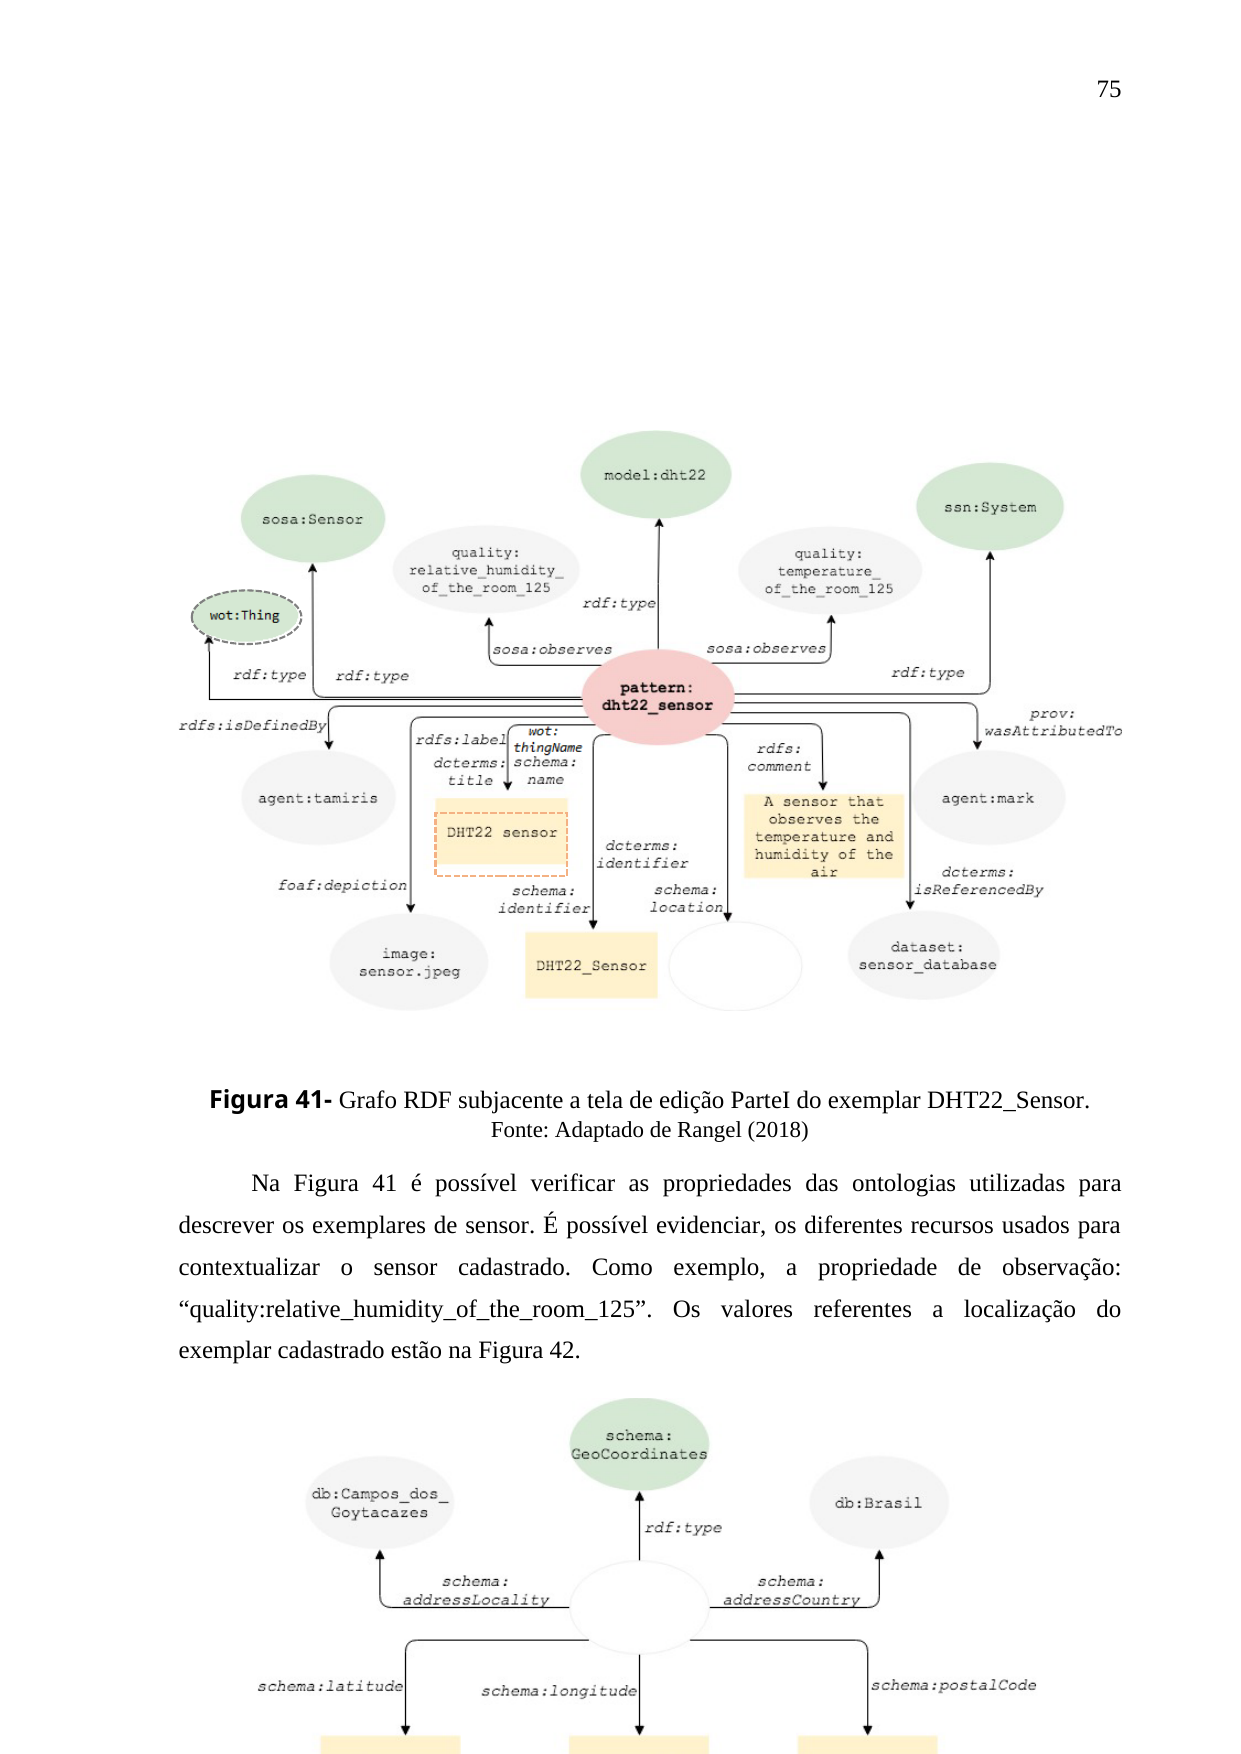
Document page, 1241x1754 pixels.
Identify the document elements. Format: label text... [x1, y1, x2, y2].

text Na Figura 41 é possível verificar as propriedades das ontologias utilizadas para descrever os exemplares de sensor. É possível evidenciar, os diferentes recursos usados para contextualizar o sensor cadastrado. Como exemplo, a propriedade de observação: “quality:relative_humidity_of_the_room_125”. Os valores referentes a localização do exemplar cadastrado estão na Figura 42. [177, 1168, 1122, 1364]
picture [177, 430, 1123, 1011]
text Figura 41- Grafo RDF subjacente a tela de edição ParteI do exemplar DHT22_Sensor. [177, 1082, 1122, 1116]
text Fonte: Adaptado de Rangel (2018) [177, 1116, 1122, 1142]
picture [256, 1398, 1043, 1754]
